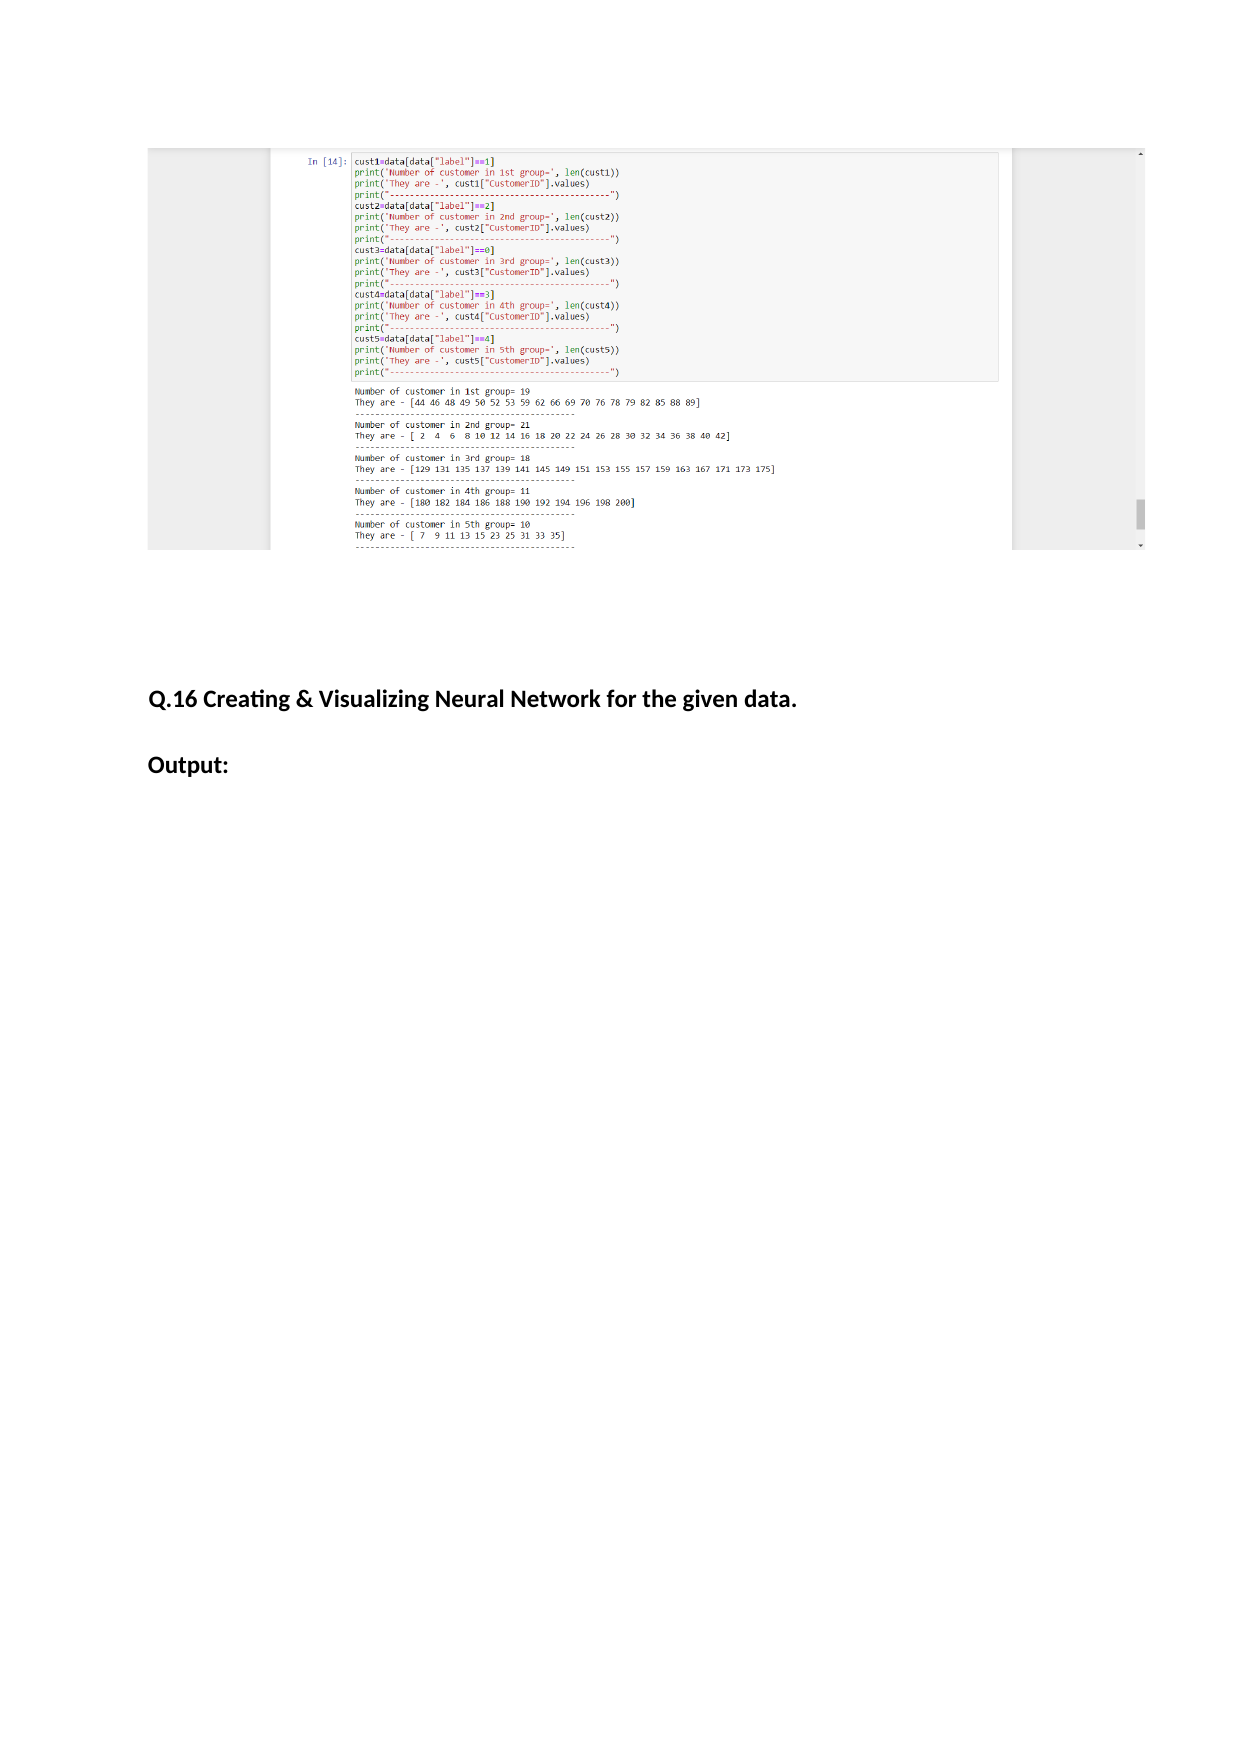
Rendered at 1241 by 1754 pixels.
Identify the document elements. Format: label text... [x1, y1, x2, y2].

text Output: [148, 749, 1092, 779]
text Q.16 Creating & Visualizing Neural Network for the given data. [148, 683, 1092, 714]
picture [147, 147, 1146, 550]
